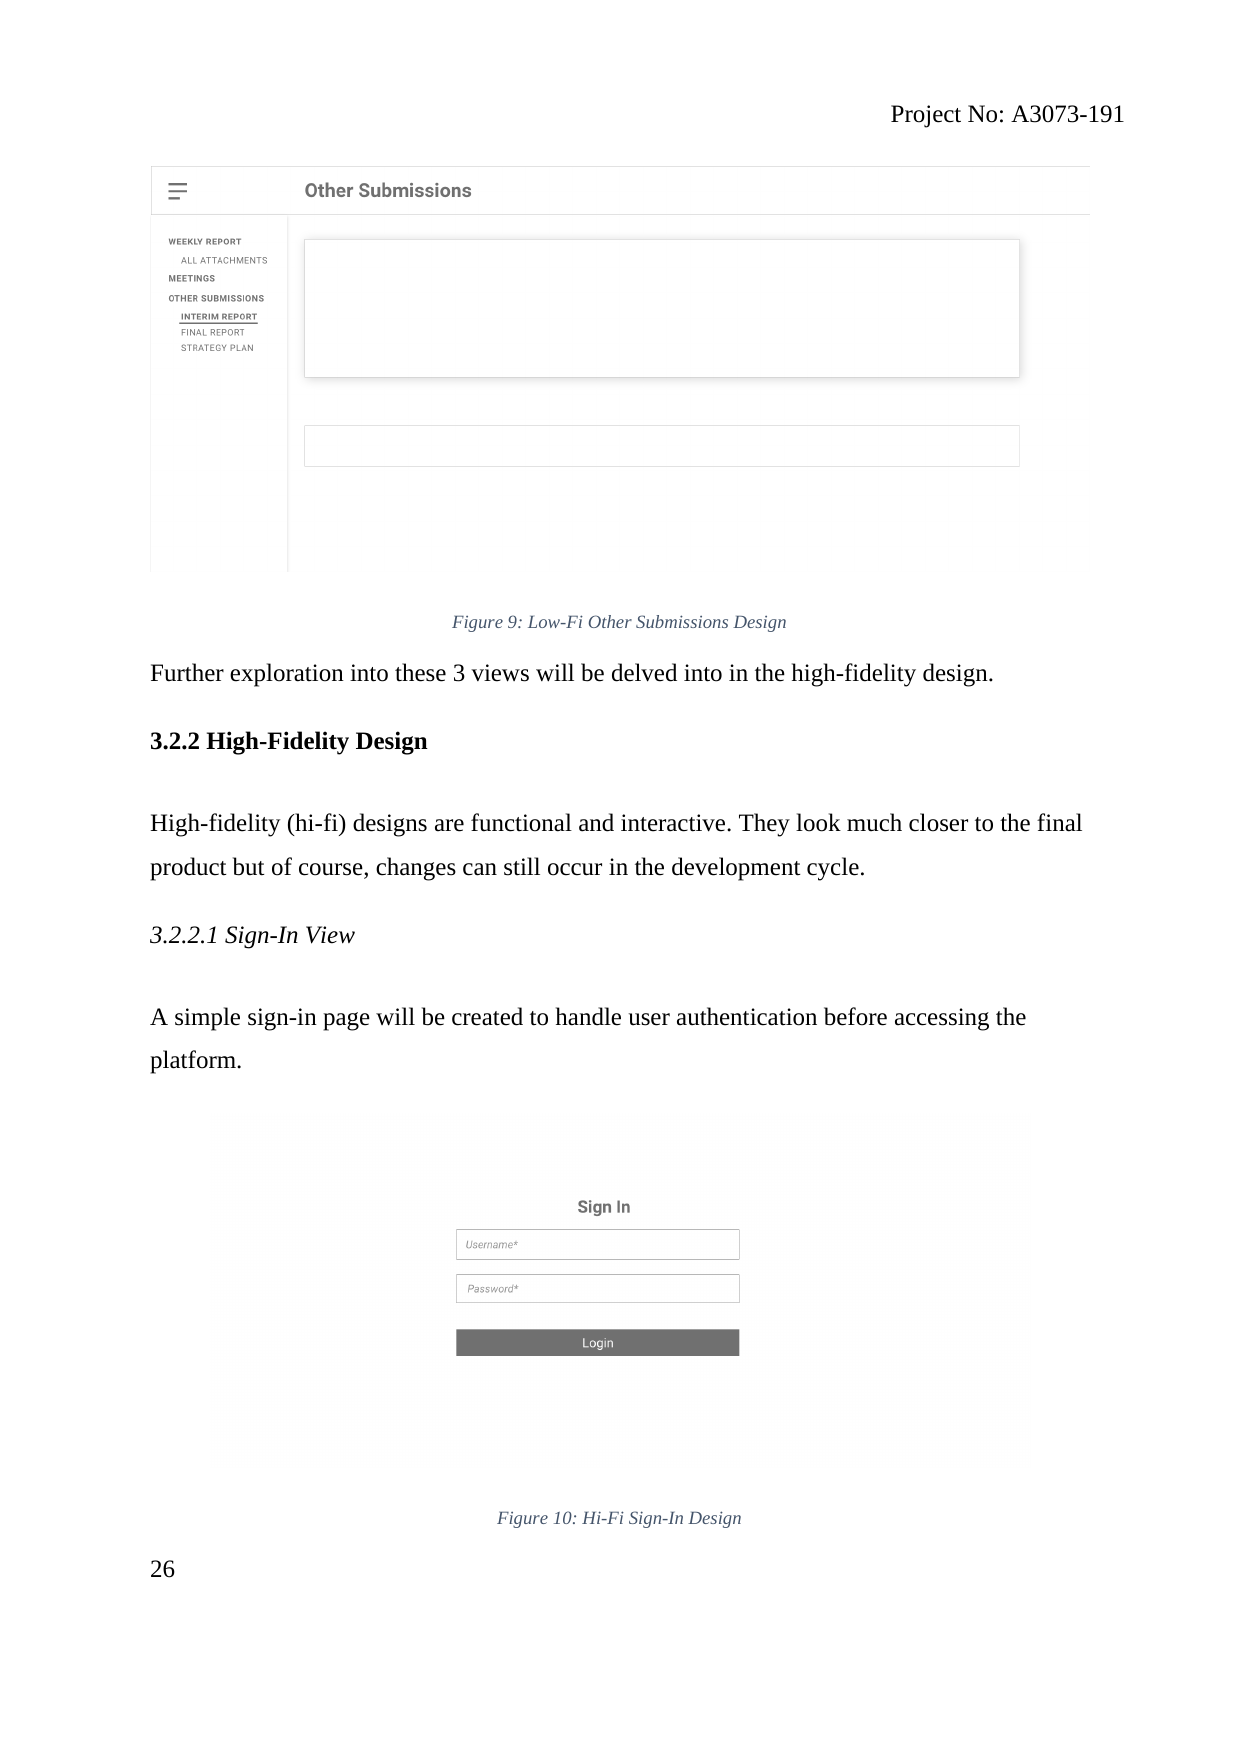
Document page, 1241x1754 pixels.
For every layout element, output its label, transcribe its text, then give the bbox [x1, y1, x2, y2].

subtitle 3.2.2.1 Sign-In View [150, 920, 1090, 948]
picture [150, 166, 1090, 572]
text Figure 9: Low-Fi Other Submissions Design [150, 611, 1090, 633]
text Further exploration into these 3 views will be delved into in the high-fidelity design. [150, 658, 1090, 687]
text Figure 10: Hi-Fi Sign-In Design [150, 1507, 1090, 1528]
text High-fidelity (hi-fi) designs are functional and interactive. They look much closer to the final product but of course, changes can still occur in the development cycle. [150, 808, 1090, 880]
picture [209, 1113, 1031, 1468]
subtitle 3.2.2 High-Fidelity Design [150, 726, 1090, 755]
text A simple sign-in page will be created to handle user authentication before accessing the platform. [150, 1002, 1090, 1074]
